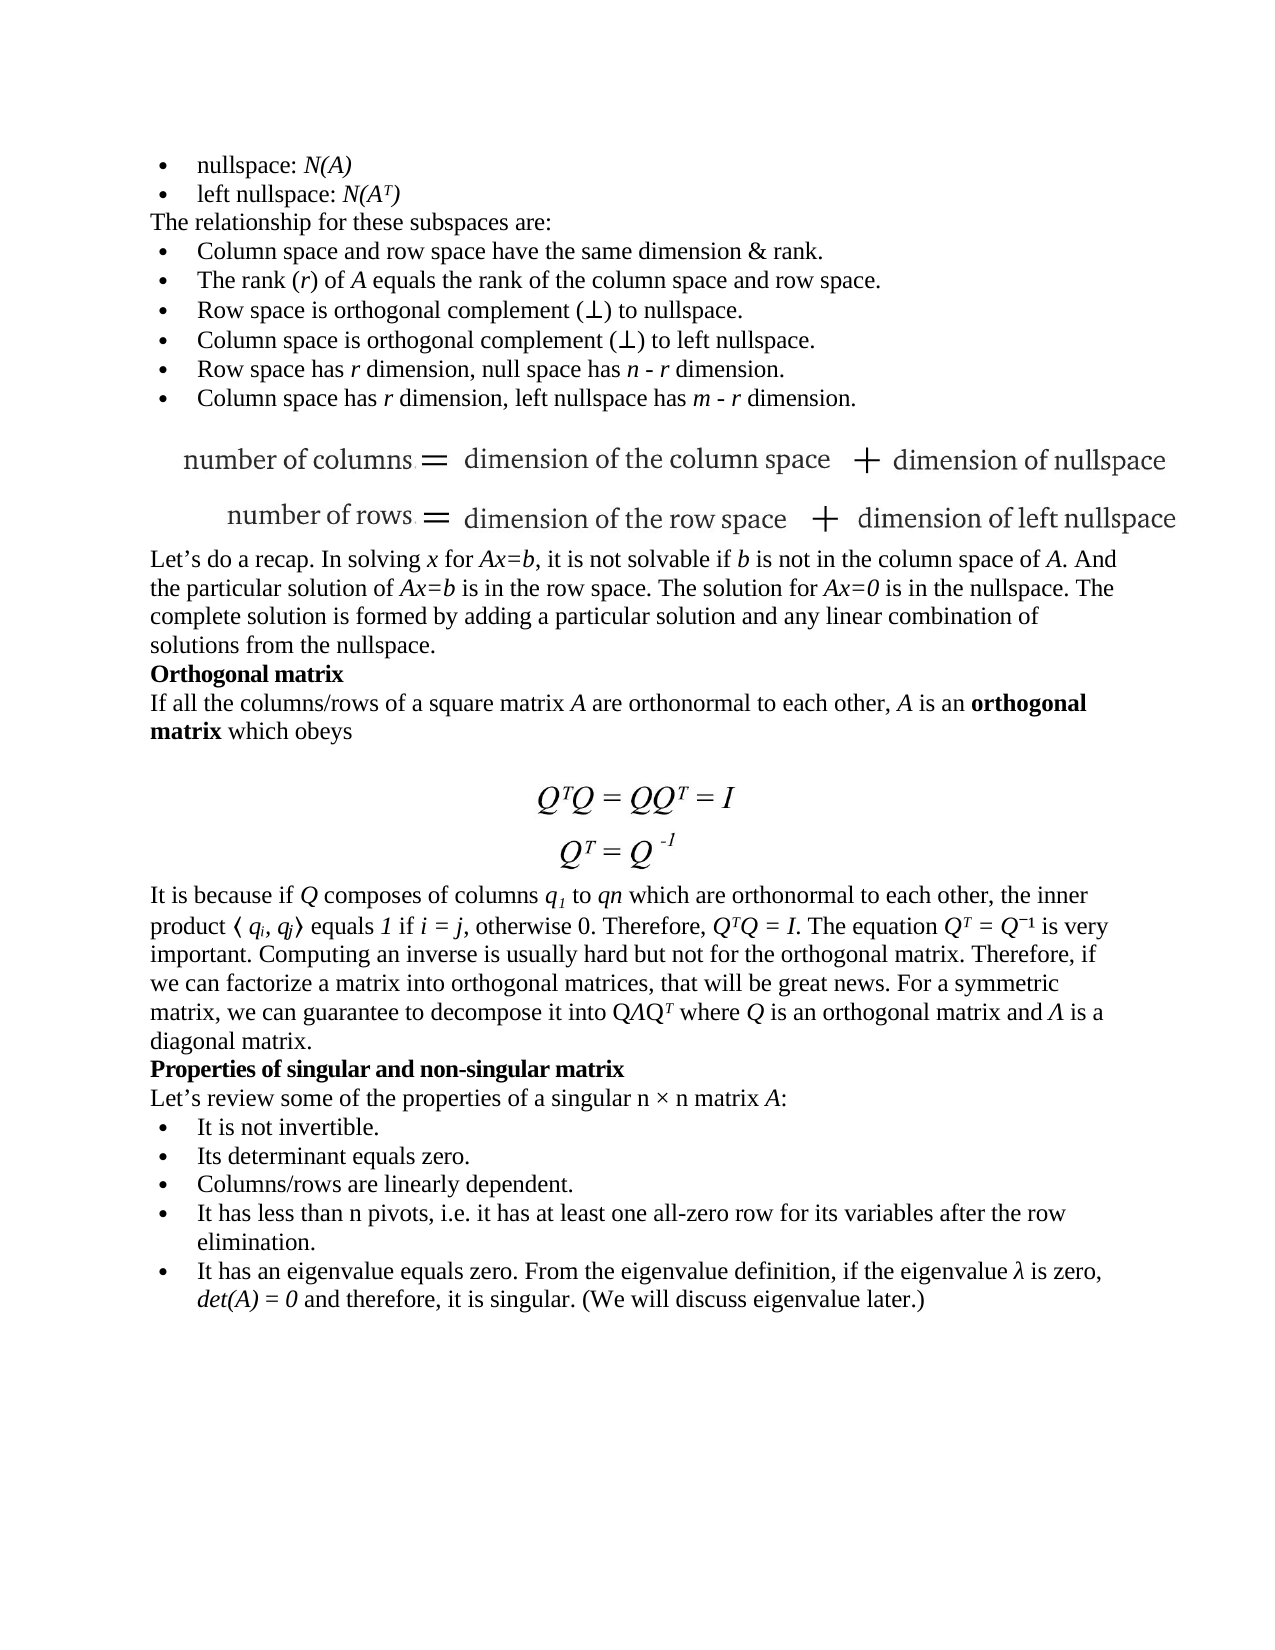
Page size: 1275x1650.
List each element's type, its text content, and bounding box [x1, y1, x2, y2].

list It has less than n pivots, i.e. it has at least one all-zero row for its variables after the row elimination. [159, 1198, 1125, 1256]
list The rank (r) of A equals the rank of the column space and row space. [159, 265, 1125, 294]
list nullspace: N(A) [159, 150, 1125, 179]
text Let’s review some of the properties of a singular n × n matrix A: [150, 1083, 1125, 1112]
text Let’s do a recap. In solving x for Ax=b, it is not solvable if b is not in the column space of A. And the particular solution of Ax=b is in the row space. The solution for Ax=0 is in the nullspace. The complete solution is formed by adding a particular solution and any linear combination of solutions from the nullspace. [150, 544, 1125, 659]
text If all the columns/rows of a square matrix A are orthonormal to each other, A is an orthogonal matrix which obeys [150, 688, 1125, 745]
list Column space has r dimension, left nullspace has m - r dimension. [159, 383, 1125, 412]
text The relationship for these subspaces are: [150, 207, 1125, 236]
list Columns/rows are linearly dependent. [159, 1169, 1125, 1198]
picture [150, 442, 1200, 542]
list Column space is orthogonal complement (⊥) to left nullspace. [159, 324, 1125, 354]
list Row space is orthogonal complement (⊥) to nullspace. [159, 294, 1125, 324]
subtitle Orthogonal matrix [150, 659, 1125, 688]
list It has an eigenvalue equals zero. From the eigenvalue definition, if the eigenvalue λ is zero, det(A) = 0 and therefore, it is singular. (We will discuss eigenvalue later.) [159, 1256, 1125, 1313]
list left nullspace: N(Aᵀ) [159, 179, 1125, 207]
picture [150, 776, 1200, 879]
subtitle Properties of singular and non-singular matrix [150, 1054, 1125, 1083]
list It is not invertible. [159, 1112, 1125, 1141]
list Its determinant equals zero. [159, 1141, 1125, 1169]
list Column space and row space have the same dimension & rank. [159, 236, 1125, 265]
list Row space has r dimension, null space has n - r dimension. [159, 354, 1125, 383]
text It is because if Q composes of columns q₁ to qn which are orthonormal to each other, the inner product ⟨ qᵢ, qⱼ⟩ equals 1 if i = j, otherwise 0. Therefore, QᵀQ = I. The equation Qᵀ = Q⁻¹ is very important. Computing an inverse is usually hard but not for the orthogonal matrix. Therefore, if we can factorize a matrix into orthogonal matrices, that will be great news. For a symmetric matrix, we can guarantee to decompose it into QΛQᵀ where Q is an orthogonal matrix and Λ is a diagonal matrix. [150, 881, 1125, 1054]
